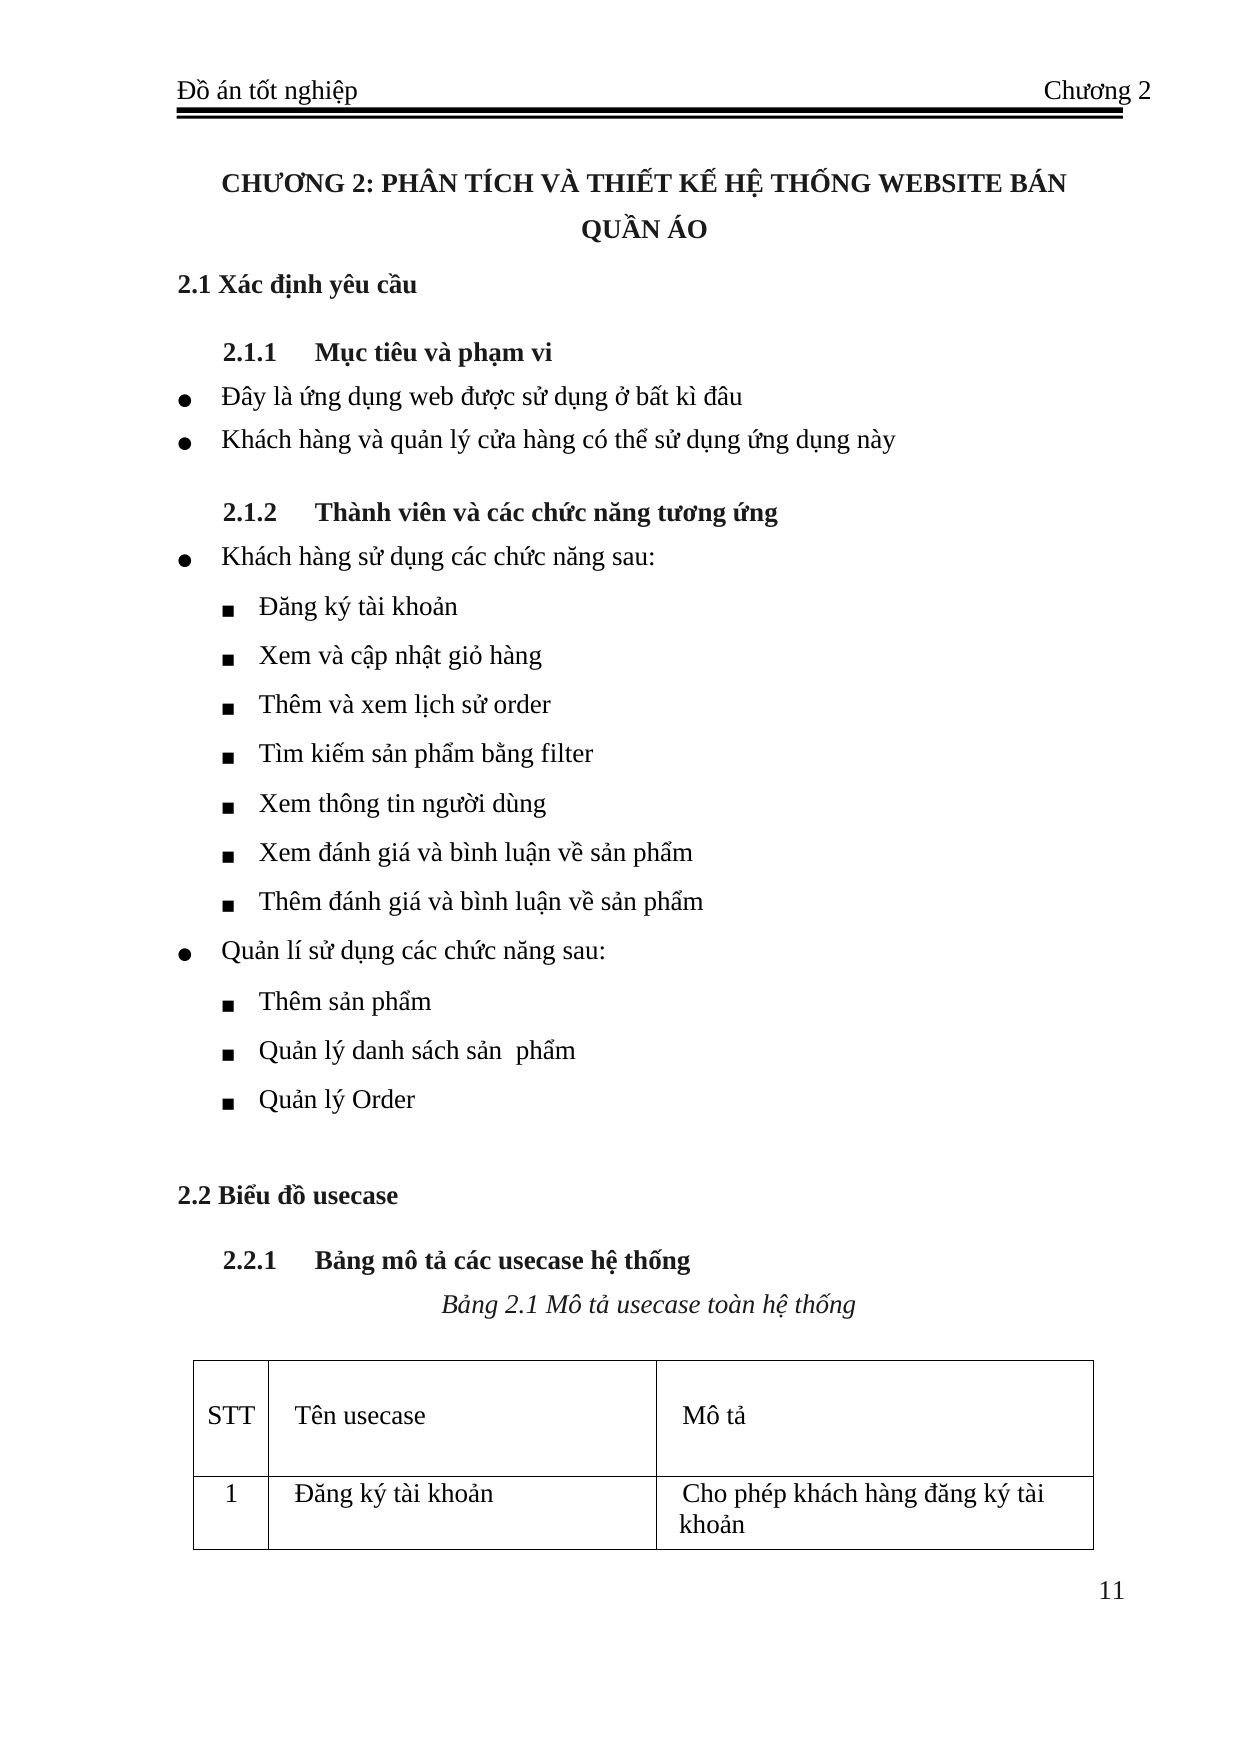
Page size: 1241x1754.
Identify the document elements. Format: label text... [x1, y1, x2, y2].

subtitle Xác định yêu cầu [177, 268, 1125, 300]
list Thêm và xem lịch sử order [221, 688, 1157, 722]
table_header STT [194, 1361, 268, 1476]
table_cell 1 [194, 1477, 268, 1549]
list Khách hàng và quản lý cửa hàng có thể sử dụng ứng dụng này [177, 423, 1157, 458]
list Xem thông tin người dùng [221, 787, 1157, 820]
list Xem đánh giá và bình luận về sản phẩm [221, 836, 1157, 869]
list Đăng ký tài khoản [221, 590, 1157, 624]
table_cell Cho phép khách hàng đăng ký tài khoản [657, 1477, 1093, 1549]
list Khách hàng sử dụng các chức năng sau: [177, 540, 1157, 574]
subtitle Biểu đồ usecase [177, 1179, 1125, 1210]
subtitle Bảng mô tả các usecase hệ thống [223, 1244, 1125, 1275]
list Quản lý Order [221, 1083, 1157, 1117]
subtitle Mục tiêu và phạm vi [223, 336, 1125, 367]
list Quản lý danh sách sản phẩm [221, 1034, 1157, 1067]
table_header Tên usecase [269, 1361, 656, 1476]
list Tìm kiếm sản phẩm bằng filter [221, 738, 1157, 771]
list Thêm đánh giá và bình luận về sản phẩm [221, 885, 1157, 919]
list Đây là ứng dụng web được sử dụng ở bất kì đâu [177, 380, 1157, 415]
table_cell Đăng ký tài khoản [269, 1477, 656, 1549]
table_header Mô tả [657, 1361, 1093, 1476]
text Bảng 2.1 Mô tả usecase toàn hệ thống [227, 1288, 1073, 1319]
subtitle CHƯƠNG 2: PHÂN TÍCH VÀ THIẾT KẾ HỆ THỐNG WEBSITE BÁN QUẦN ÁO [179, 167, 1109, 244]
list Quản lí sử dụng các chức năng sau: [177, 934, 1157, 969]
subtitle Thành viên và các chức năng tương ứng [223, 496, 1125, 527]
list Thêm sản phẩm [221, 984, 1157, 1018]
list Xem và cập nhật giỏ hàng [221, 639, 1157, 673]
